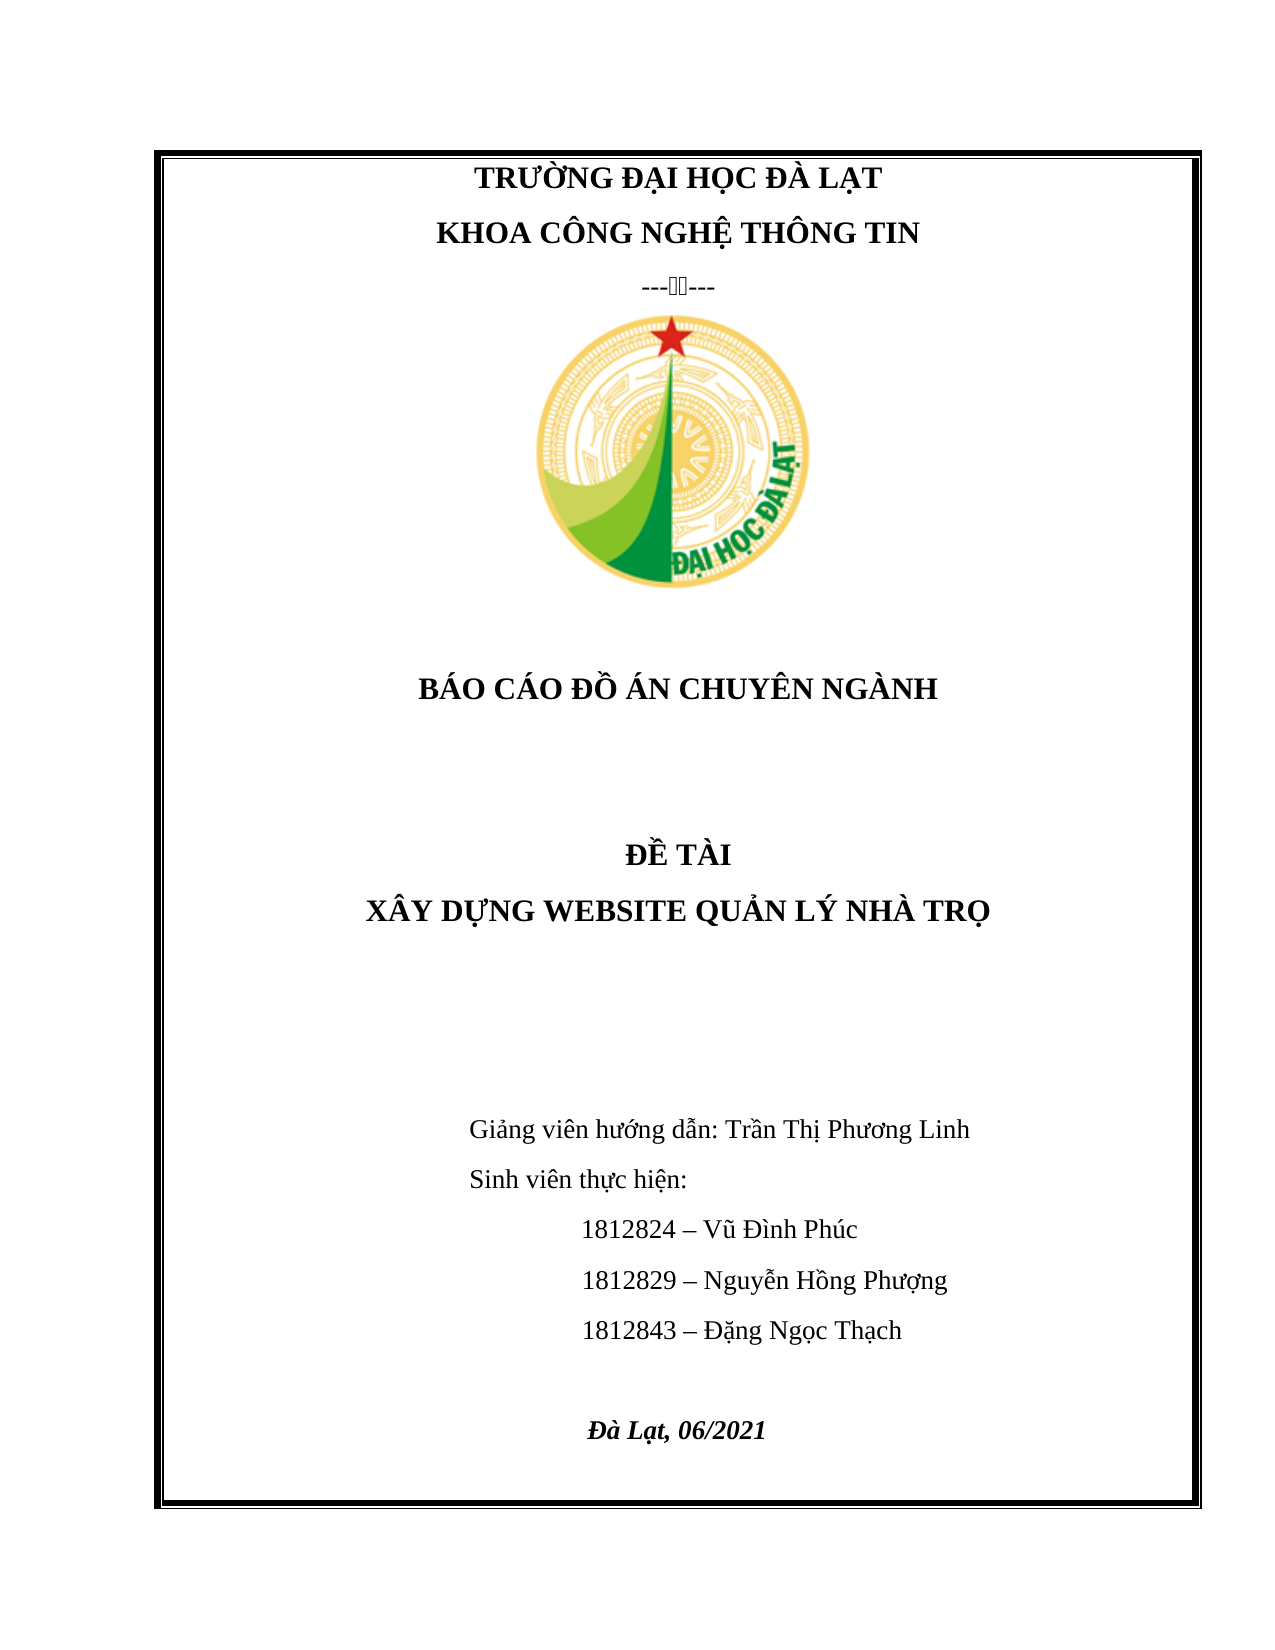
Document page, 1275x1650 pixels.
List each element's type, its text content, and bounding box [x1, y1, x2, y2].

table_header TRƯỜNG ĐẠI HỌC ĐÀ LẠT KHOA CÔNG NGHỆ THÔNG TIN ------ BÁO CÁO ĐỒ ÁN CHUYÊN NGÀNH ĐỀ TÀI XÂY DỰNG WEBSITE QUẢN LÝ NHÀ TRỌ Giảng viên hướng dẫn: Trần Thị Phương Linh Sinh viên thực hiện: 1812824 – Vũ Đình Phúc 1812829 – Nguyễn Hồng Phượng 1812843 – Đặng Ngọc Thạch Đà Lạt, 06/2021 [164, 159, 1192, 1500]
picture [532, 311, 814, 593]
